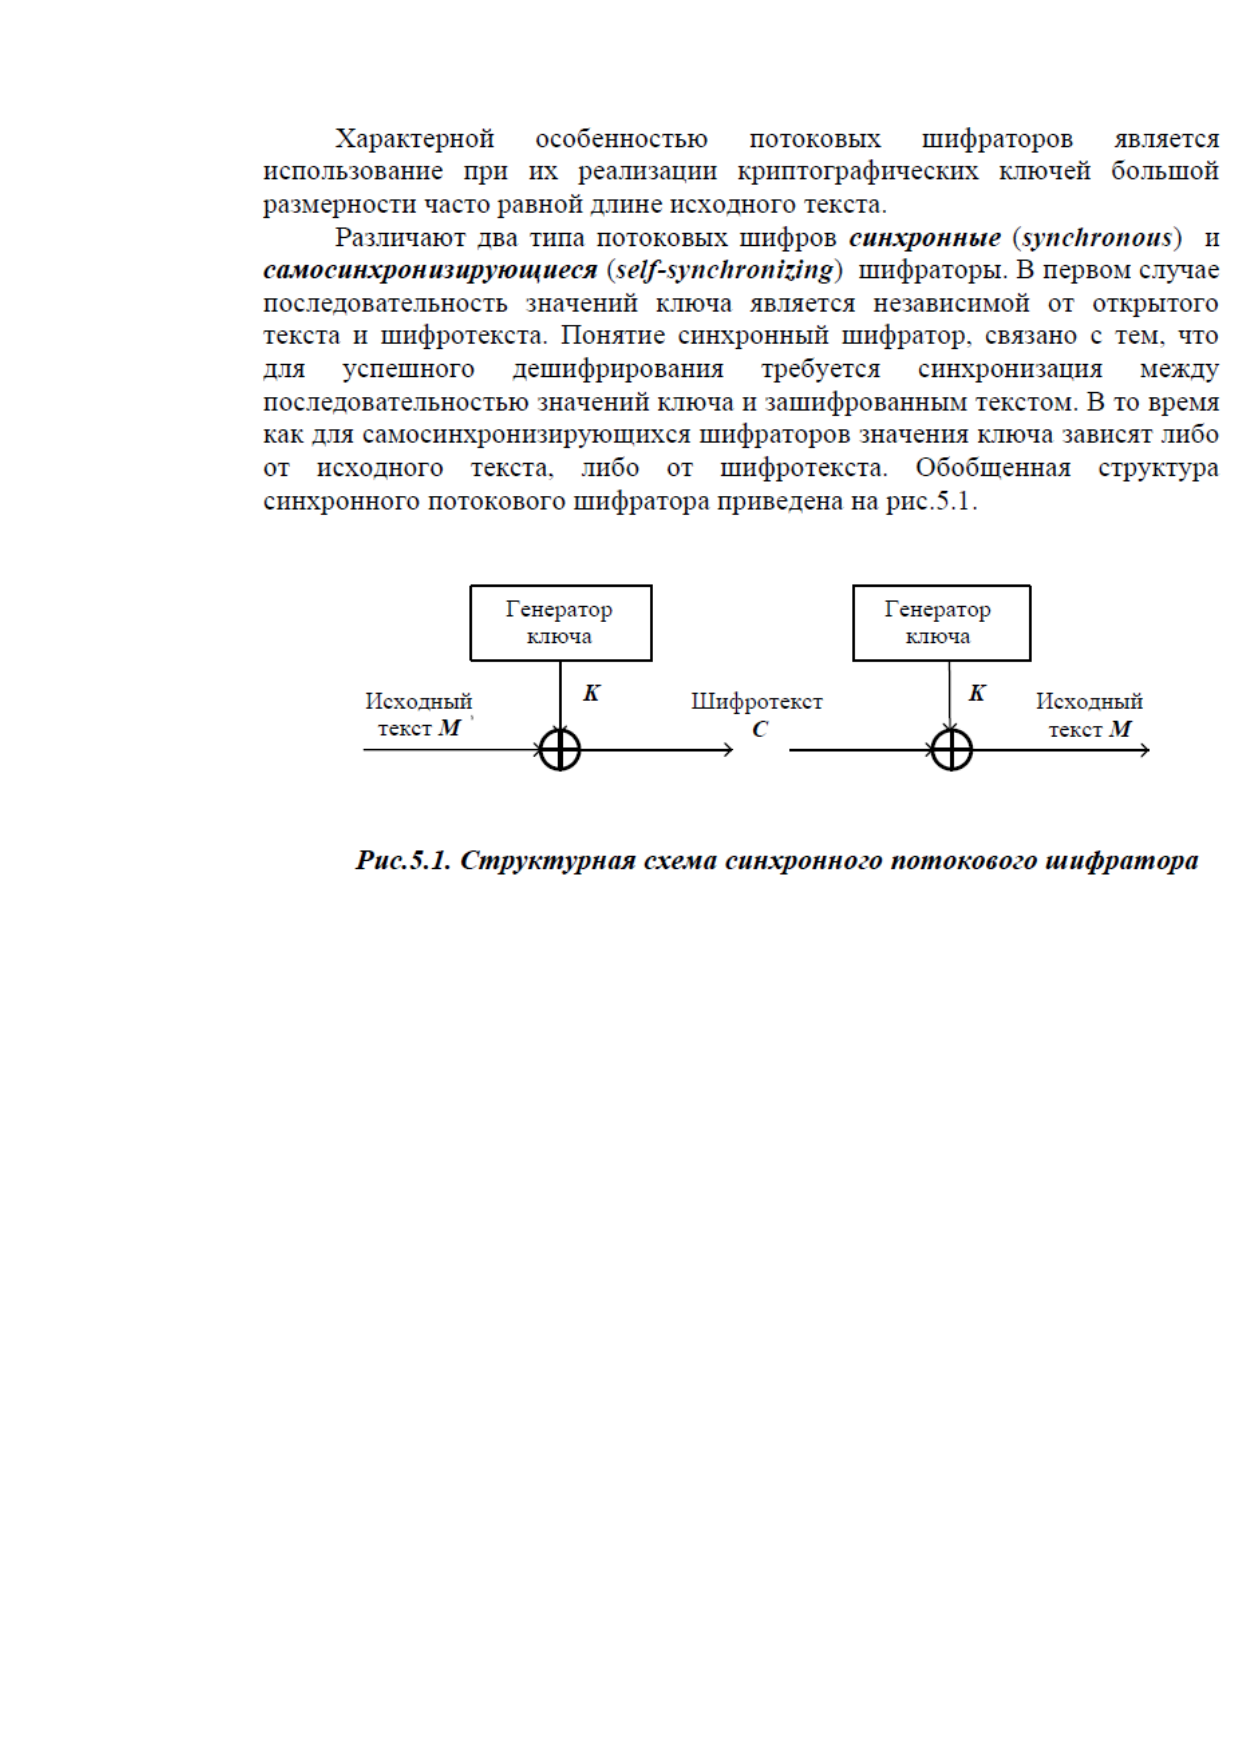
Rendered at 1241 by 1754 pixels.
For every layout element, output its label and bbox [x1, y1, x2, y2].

picture [251, 118, 1226, 876]
